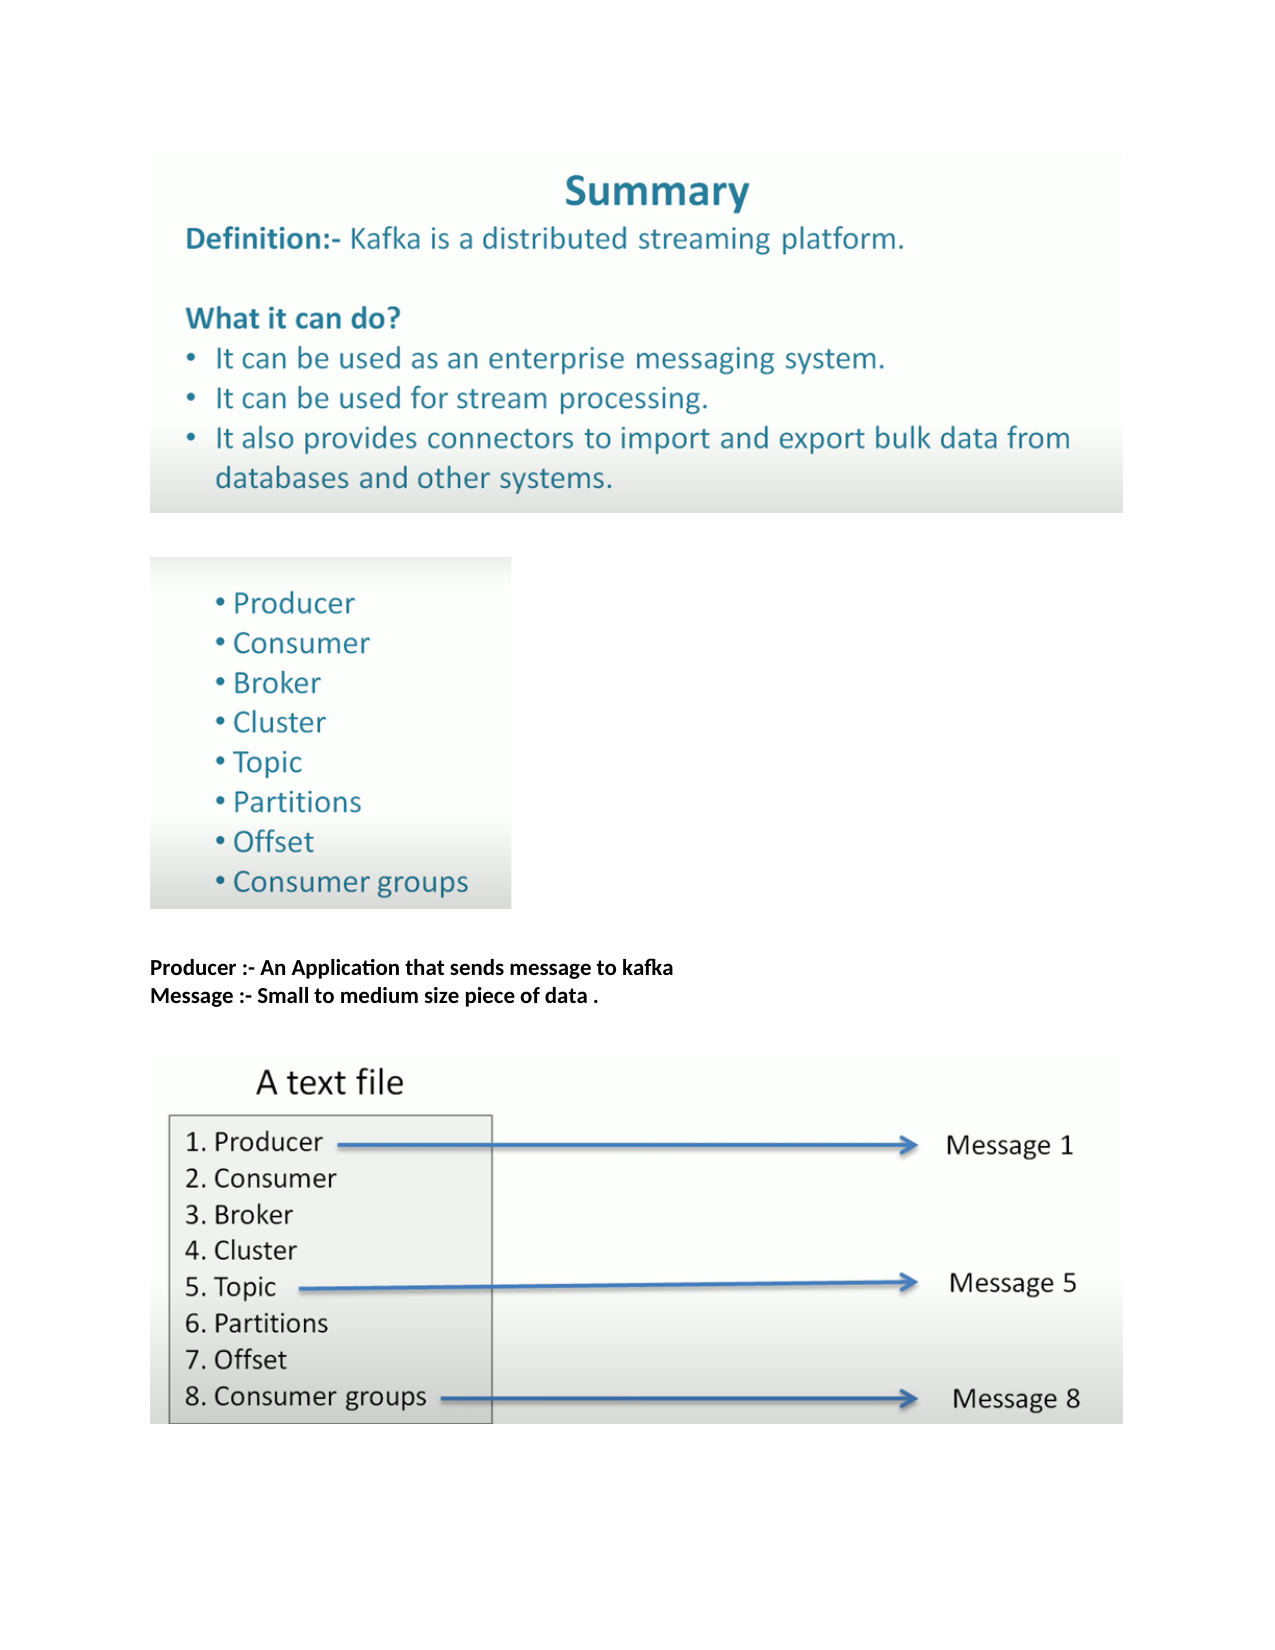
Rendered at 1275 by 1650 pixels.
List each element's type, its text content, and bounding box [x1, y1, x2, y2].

text Message :- Small to medium size piece of data . [150, 981, 1125, 1009]
text Producer :- An Application that sends message to kafka [150, 953, 1125, 981]
picture [150, 1053, 1123, 1424]
picture [150, 557, 512, 909]
picture [150, 150, 1123, 513]
